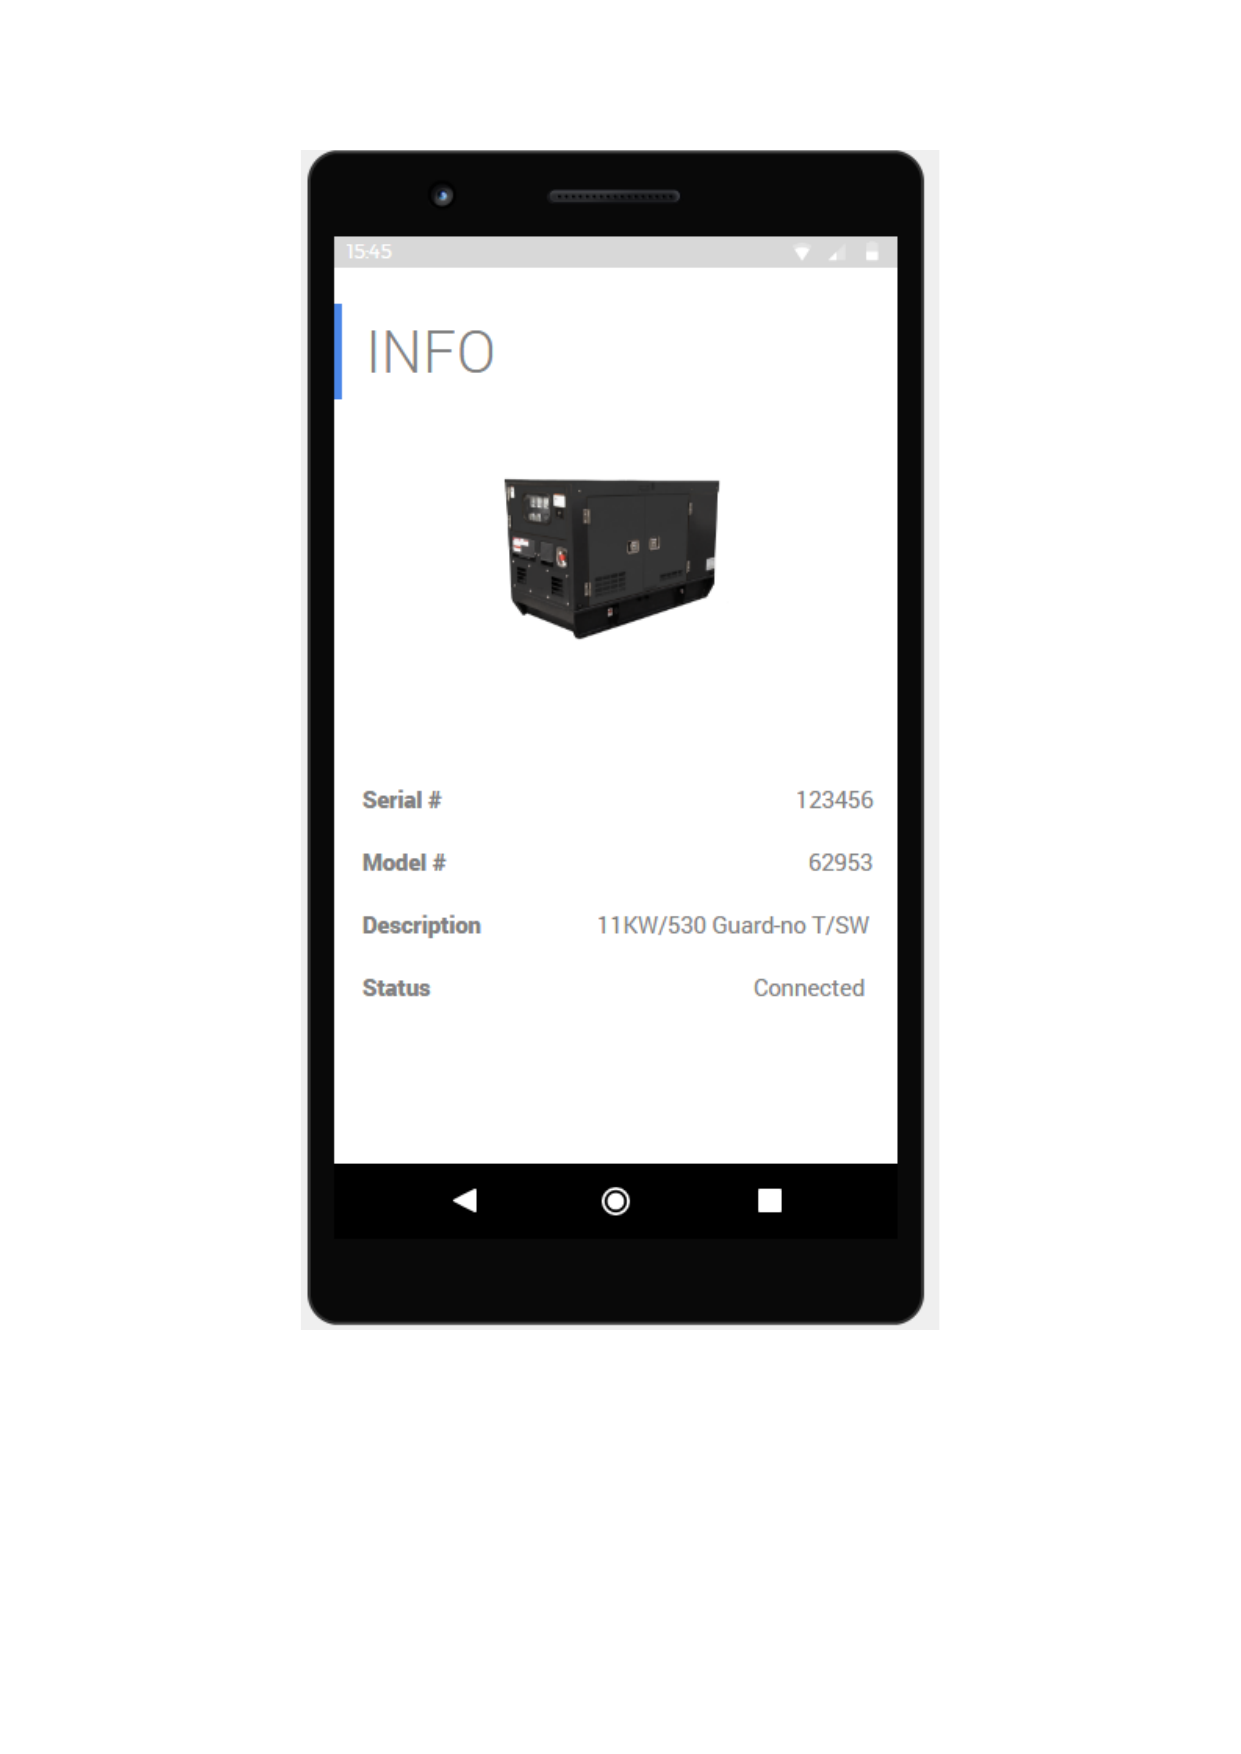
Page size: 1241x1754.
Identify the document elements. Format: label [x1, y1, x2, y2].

picture [300, 150, 940, 1330]
